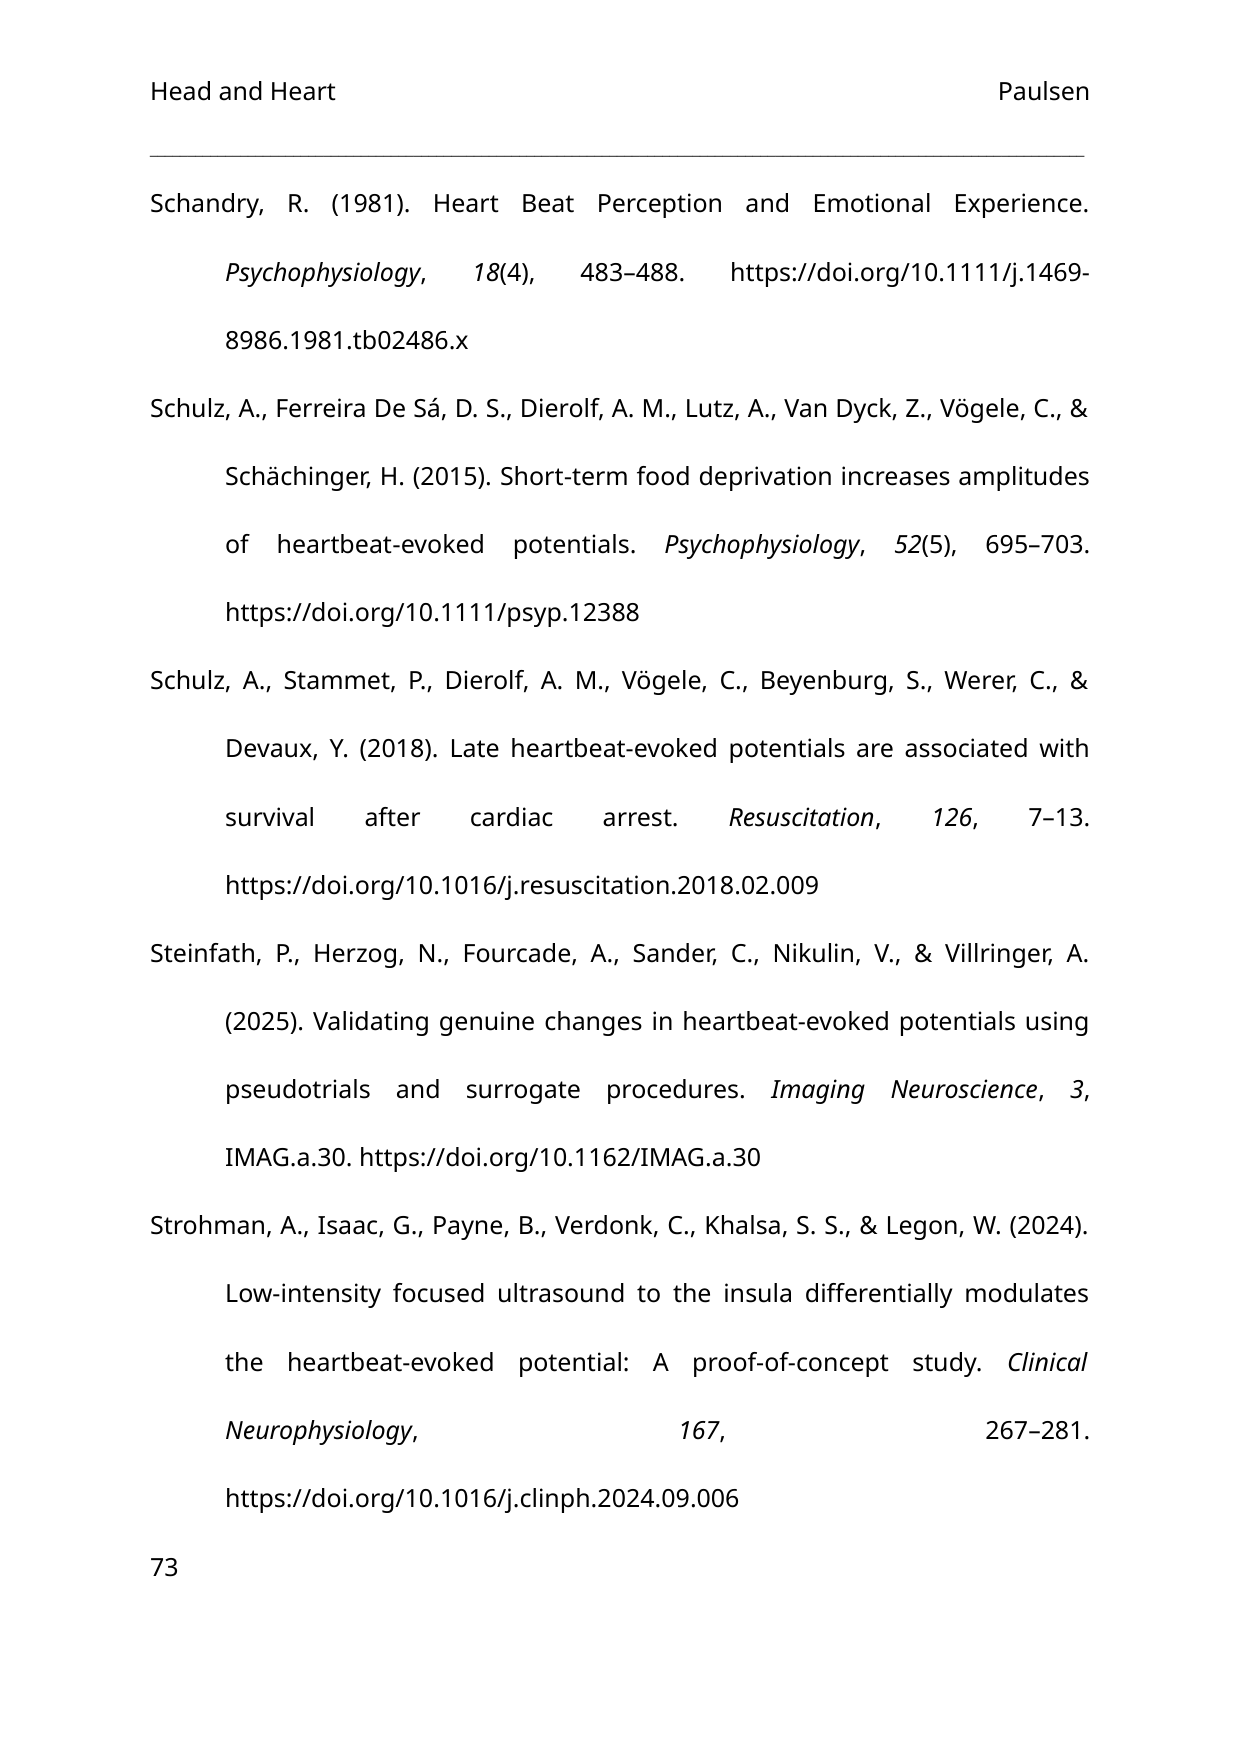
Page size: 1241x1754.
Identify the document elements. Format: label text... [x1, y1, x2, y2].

text Schulz, A., Stammet, P., Dierolf, A. M., Vögele, C., Beyenburg, S., Werer, C., & Devaux, Y. (2018). Late heartbeat-evoked potentials are associated with survival after cardiac arrest. Resuscitation, 126, 7–13. https://doi.org/10.1016/j.resuscitation.2018.02.009 [150, 663, 1090, 901]
text Steinfath, P., Herzog, N., Fourcade, A., Sander, C., Nikulin, V., & Villringer, A. (2025). Validating genuine changes in heartbeat-evoked potentials using pseudotrials and surrogate procedures. Imaging Neuroscience, 3, IMAG.a.30. https://doi.org/10.1162/IMAG.a.30 [150, 935, 1090, 1174]
text Schulz, A., Ferreira De Sá, D. S., Dierolf, A. M., Lutz, A., Van Dyck, Z., Vögele, C., & Schächinger, H. (2015). Short‐term food deprivation increases amplitudes of heartbeat‐evoked potentials. Psychophysiology, 52(5), 695–703. https://doi.org/10.1111/psyp.12388 [150, 390, 1090, 629]
text Schandry, R. (1981). Heart Beat Perception and Emotional Experience. Psychophysiology, 18(4), 483–488. https://doi.org/10.1111/j.1469-8986.1981.tb02486.x [150, 186, 1090, 356]
text Strohman, A., Isaac, G., Payne, B., Verdonk, C., Khalsa, S. S., & Legon, W. (2024). Low-intensity focused ultrasound to the insula differentially modulates the heartbeat-evoked potential: A proof-of-concept study. Clinical Neurophysiology, 167, 267–281. https://doi.org/10.1016/j.clinph.2024.09.006 [150, 1208, 1090, 1514]
